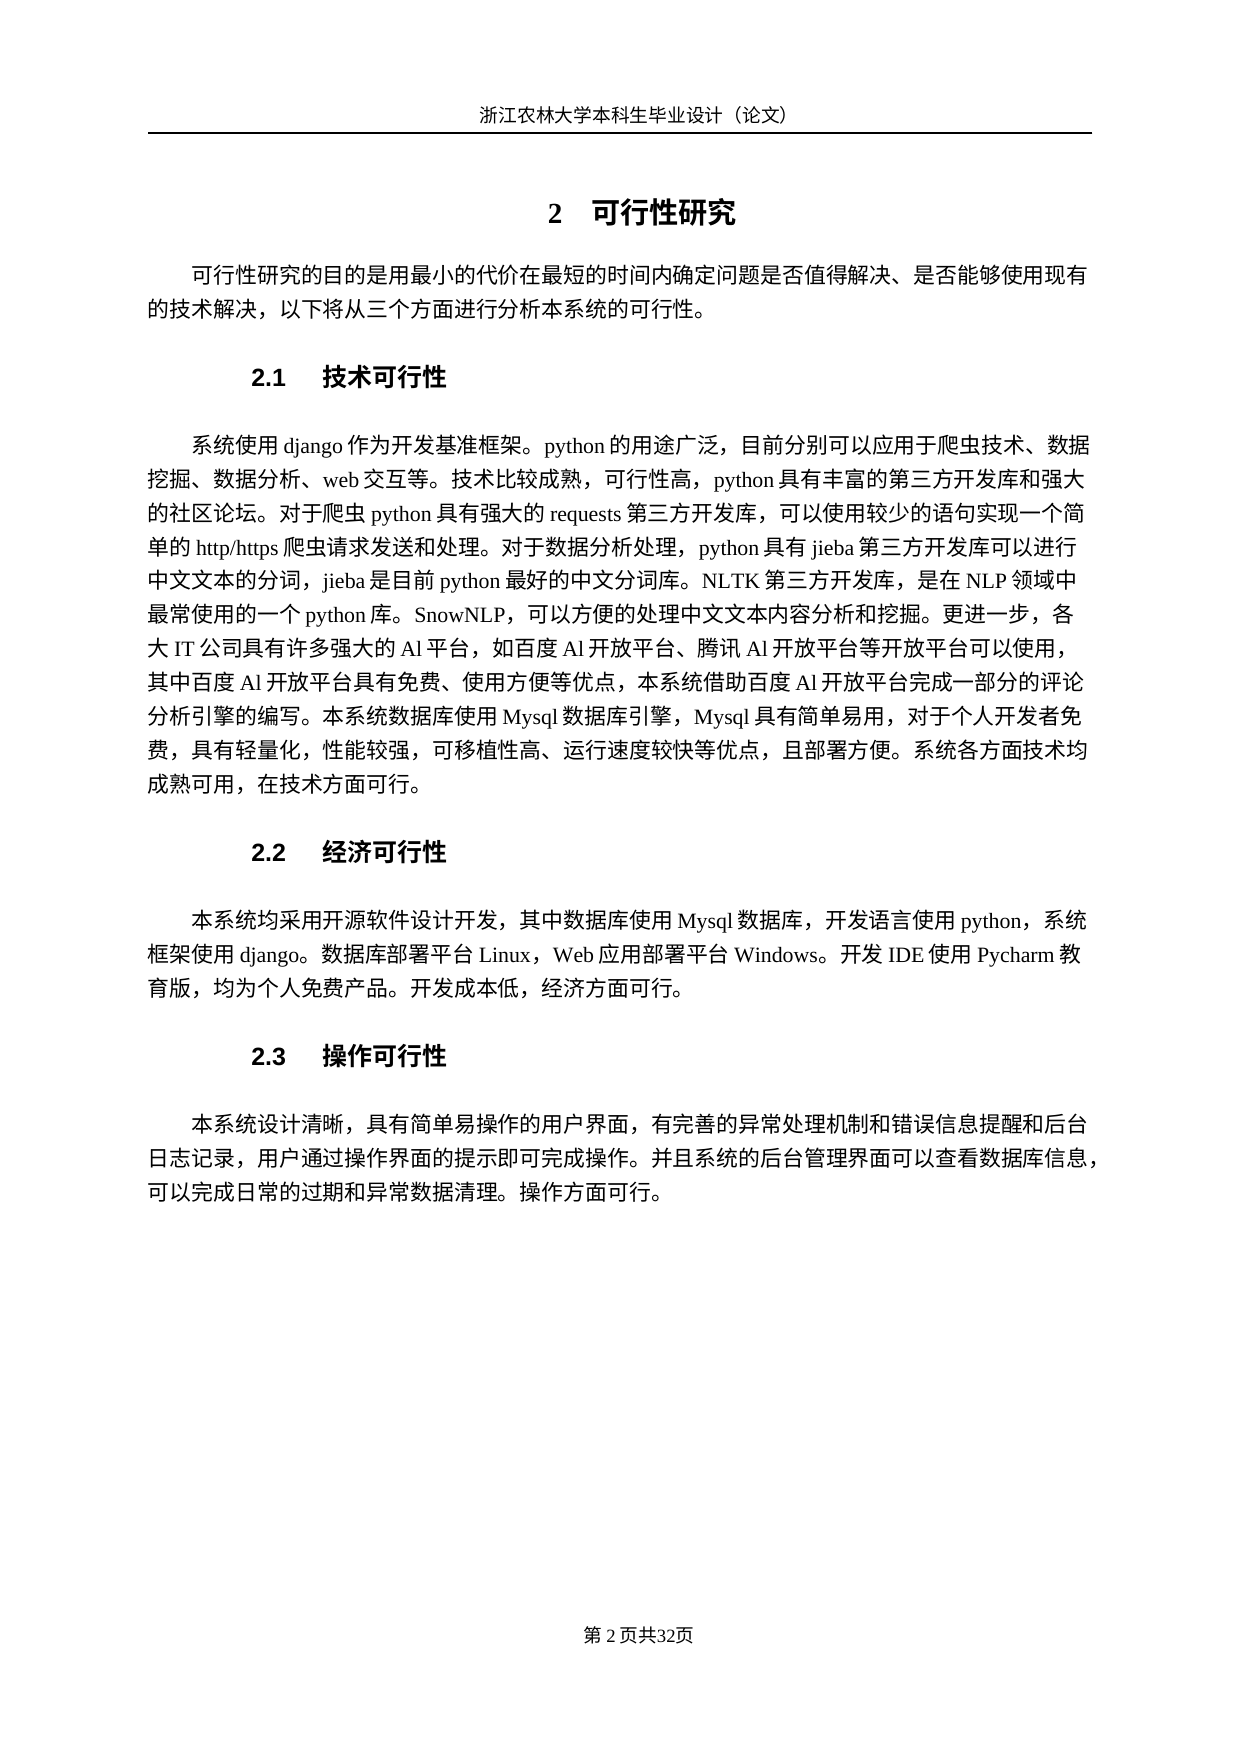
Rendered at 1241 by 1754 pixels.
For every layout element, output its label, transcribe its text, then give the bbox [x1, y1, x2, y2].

text 系统使用django作为开发基准框架。python的用途广泛，目前分别可以应用于爬虫技术、数据挖掘、数据分析、web交互等。技术比较成熟，可行性高，python具有丰富的第三方开发库和强大的社区论坛。对于爬虫python具有强大的requests第三方开发库，可以使用较少的语句实现一个简单的http/https爬虫请求发送和处理。对于数据分析处理，python具有jieba第三方开发库可以进行中文文本的分词，jieba是目前python最好的中文分词库。NLTK第三方开发库，是在NLP领域中最常使用的一个python库。SnowNLP，可以方便的处理中文文本内容分析和挖掘。更进一步，各大IT公司具有许多强大的Al平台，如百度Al开放平台、腾讯Al开放平台等开放平台可以使用，其中百度Al开放平台具有免费、使用方便等优点，本系统借助百度Al开放平台完成一部分的评论分析引擎的编写。本系统数据库使用Mysql数据库引擎，Mysql具有简单易用，对于个人开发者免费，具有轻量化，性能较强，可移植性高、运行速度较快等优点，且部署方便。系统各方面技术均成熟可用，在技术方面可行。 [148, 427, 1092, 800]
subtitle 技术可行性 [251, 342, 1092, 409]
text 本系统均采用开源软件设计开发，其中数据库使用Mysql数据库，开发语言使用python，系统框架使用django。数据库部署平台Linux，Web应用部署平台Windows。开发IDE使用Pycharm教育版，均为个人免费产品。开发成本低，经济方面可行。 [148, 902, 1092, 1004]
text 可行性研究的目的是用最小的代价在最短的时间内确定问题是否值得解决、是否能够使用现有的技术解决，以下将从三个方面进行分析本系统的可行性。 [148, 257, 1092, 325]
text 本系统设计清晰，具有简单易操作的用户界面，有完善的异常处理机制和错误信息提醒和后台日志记录，用户通过操作界面的提示即可完成操作。并且系统的后台管理界面可以查看数据库信息，可以完成日常的过期和异常数据清理。操作方面可行。 [148, 1106, 1092, 1208]
subtitle 经济可行性 [251, 817, 1092, 885]
subtitle 操作可行性 [251, 1021, 1092, 1089]
subtitle 可行性研究 [192, 176, 1092, 244]
